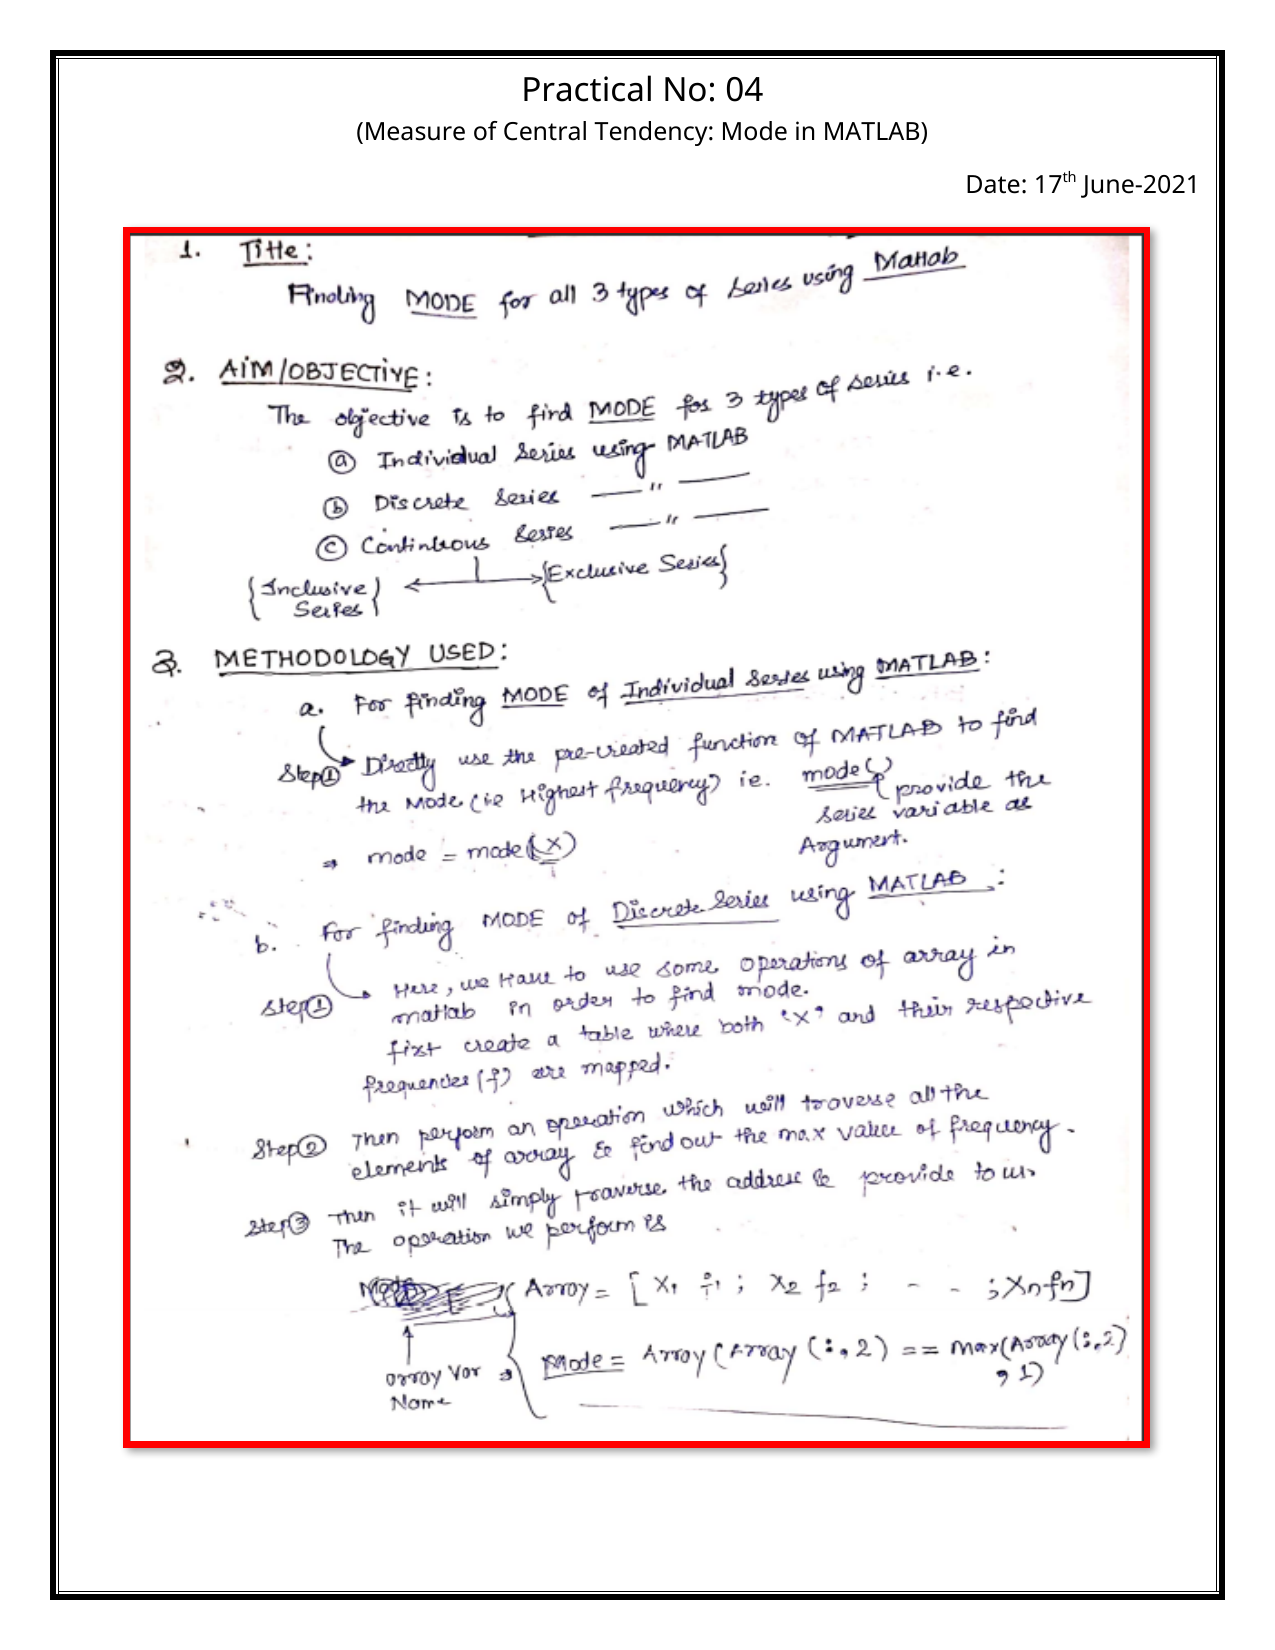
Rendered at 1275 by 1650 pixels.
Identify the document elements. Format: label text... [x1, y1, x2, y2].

text Practical No: 04 (Measure of Central Tendency: Mode in MATLAB) [84, 66, 1200, 148]
text Date: 17th June-2021 [84, 167, 1200, 201]
picture [130, 233, 1144, 1441]
